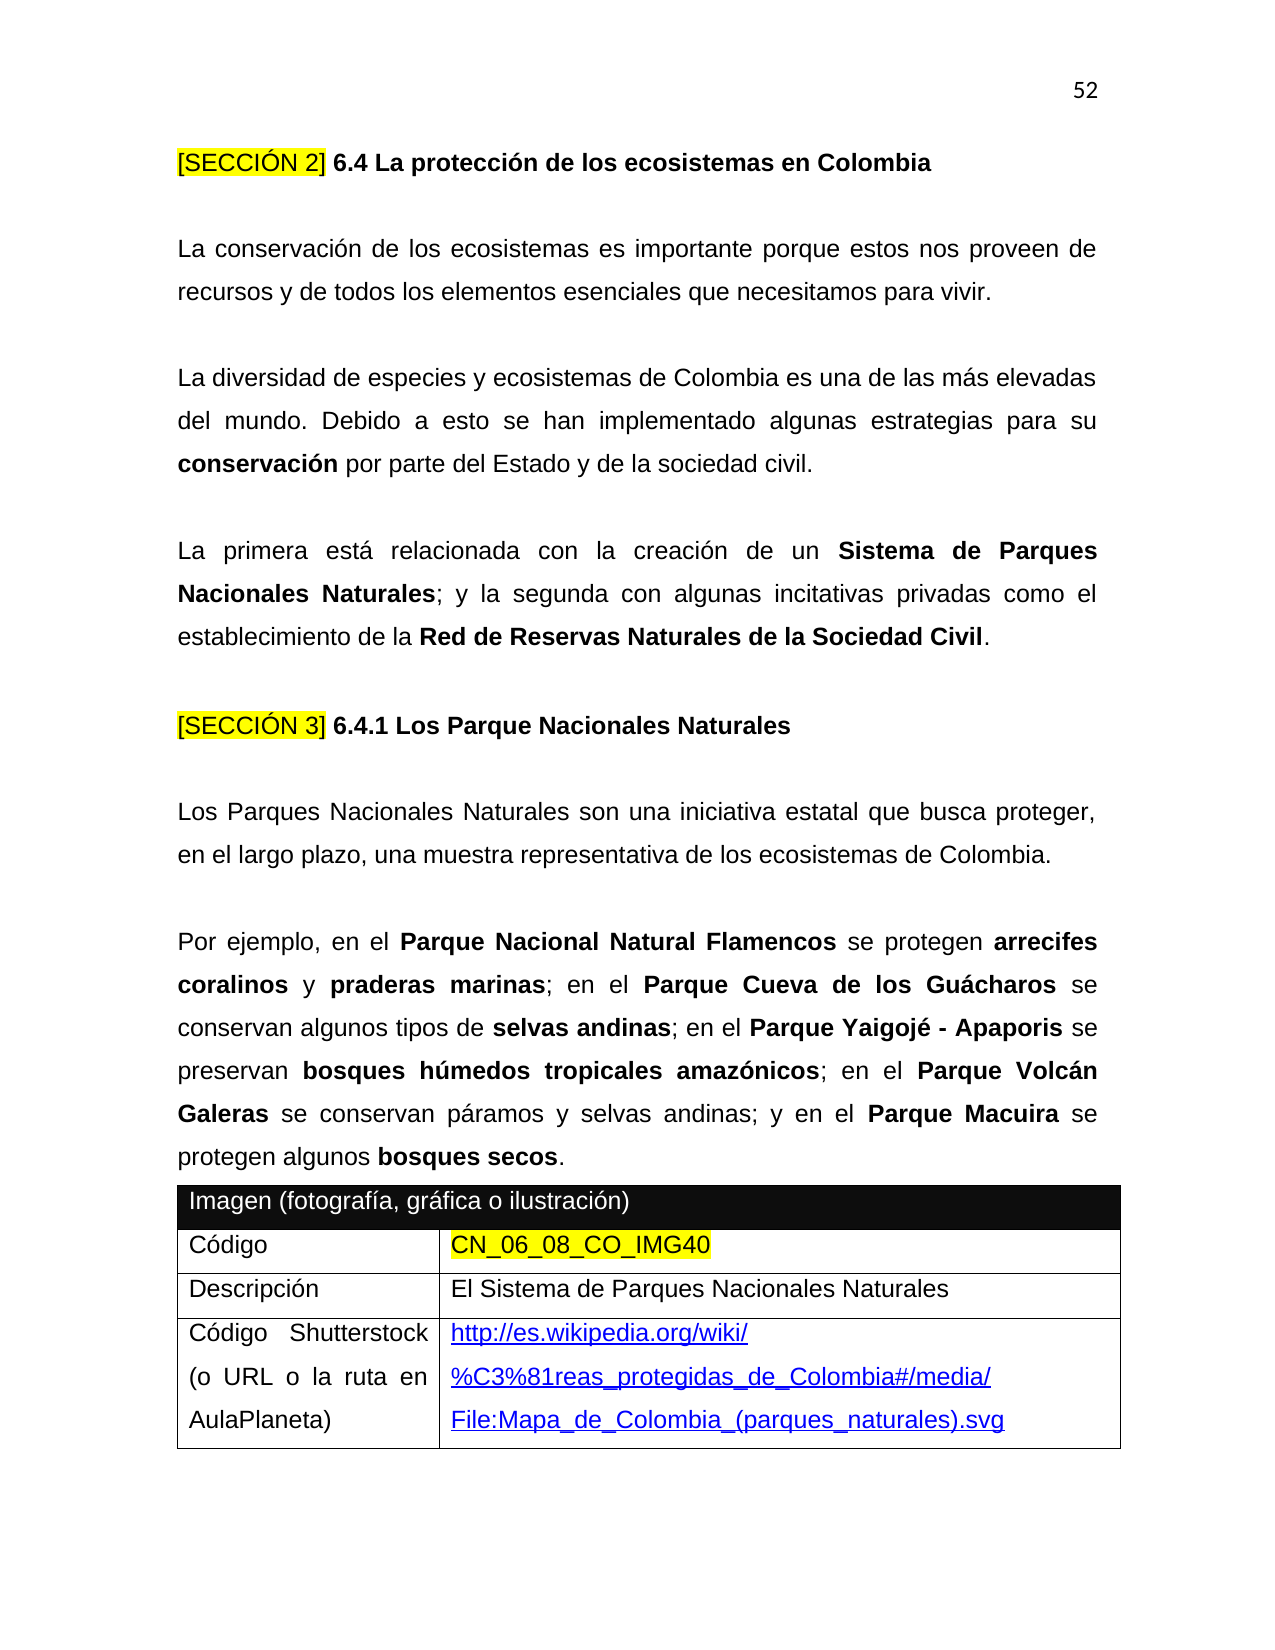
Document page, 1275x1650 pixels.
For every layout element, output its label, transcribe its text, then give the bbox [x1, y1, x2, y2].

text La diversidad de especies y ecosistemas de Colombia es una de las más elevadas del mundo. Debido a esto se han implementado algunas estrategias para su conservación por parte del Estado y de la sociedad civil. [177, 363, 1098, 478]
text La primera está relacionada con la creación de un Sistema de Parques Nacionales Naturales; y la segunda con algunas incitativas privadas como el establecimiento de la Red de Reservas Naturales de la Sociedad Civil. [177, 536, 1098, 651]
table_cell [178, 1319, 439, 1448]
text [SECCIÓN 3] 6.4.1 Los Parque Nacionales Naturales [326, 711, 1098, 739]
text Por ejemplo, en el Parque Nacional Natural Flamencos se protegen arrecifes coralinos y praderas marinas; en el Parque Cueva de los Guácharos se conservan algunos tipos de selvas andinas; en el Parque Yaigojé - Apaporis se preservan bosques húmedos tropicales amazónicos; en el Parque Volcán Galeras se conservan páramos y selvas andinas; y en el Parque Macuira se protegen algunos bosques secos. [177, 926, 1098, 1171]
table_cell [440, 1319, 1120, 1448]
table_header Imagen (fotografía, gráfica o ilustración) [178, 1186, 1120, 1229]
table_cell CN_06_08_CO_IMG40 [440, 1230, 1120, 1273]
text La conservación de los ecosistemas es importante porque estos nos proveen de recursos y de todos los elementos esenciales que necesitamos para vivir. [177, 234, 1098, 306]
table_cell Código [178, 1230, 439, 1273]
table_cell Descripción [178, 1274, 439, 1317]
text Los Parques Nacionales Naturales son una iniciativa estatal que busca proteger, en el largo plazo, una muestra representativa de los ecosistemas de Colombia. [177, 797, 1098, 869]
table_cell El Sistema de Parques Nacionales Naturales [440, 1274, 1120, 1317]
text [SECCIÓN 2] 6.4 La protección de los ecosistemas en Colombia [326, 148, 1098, 176]
